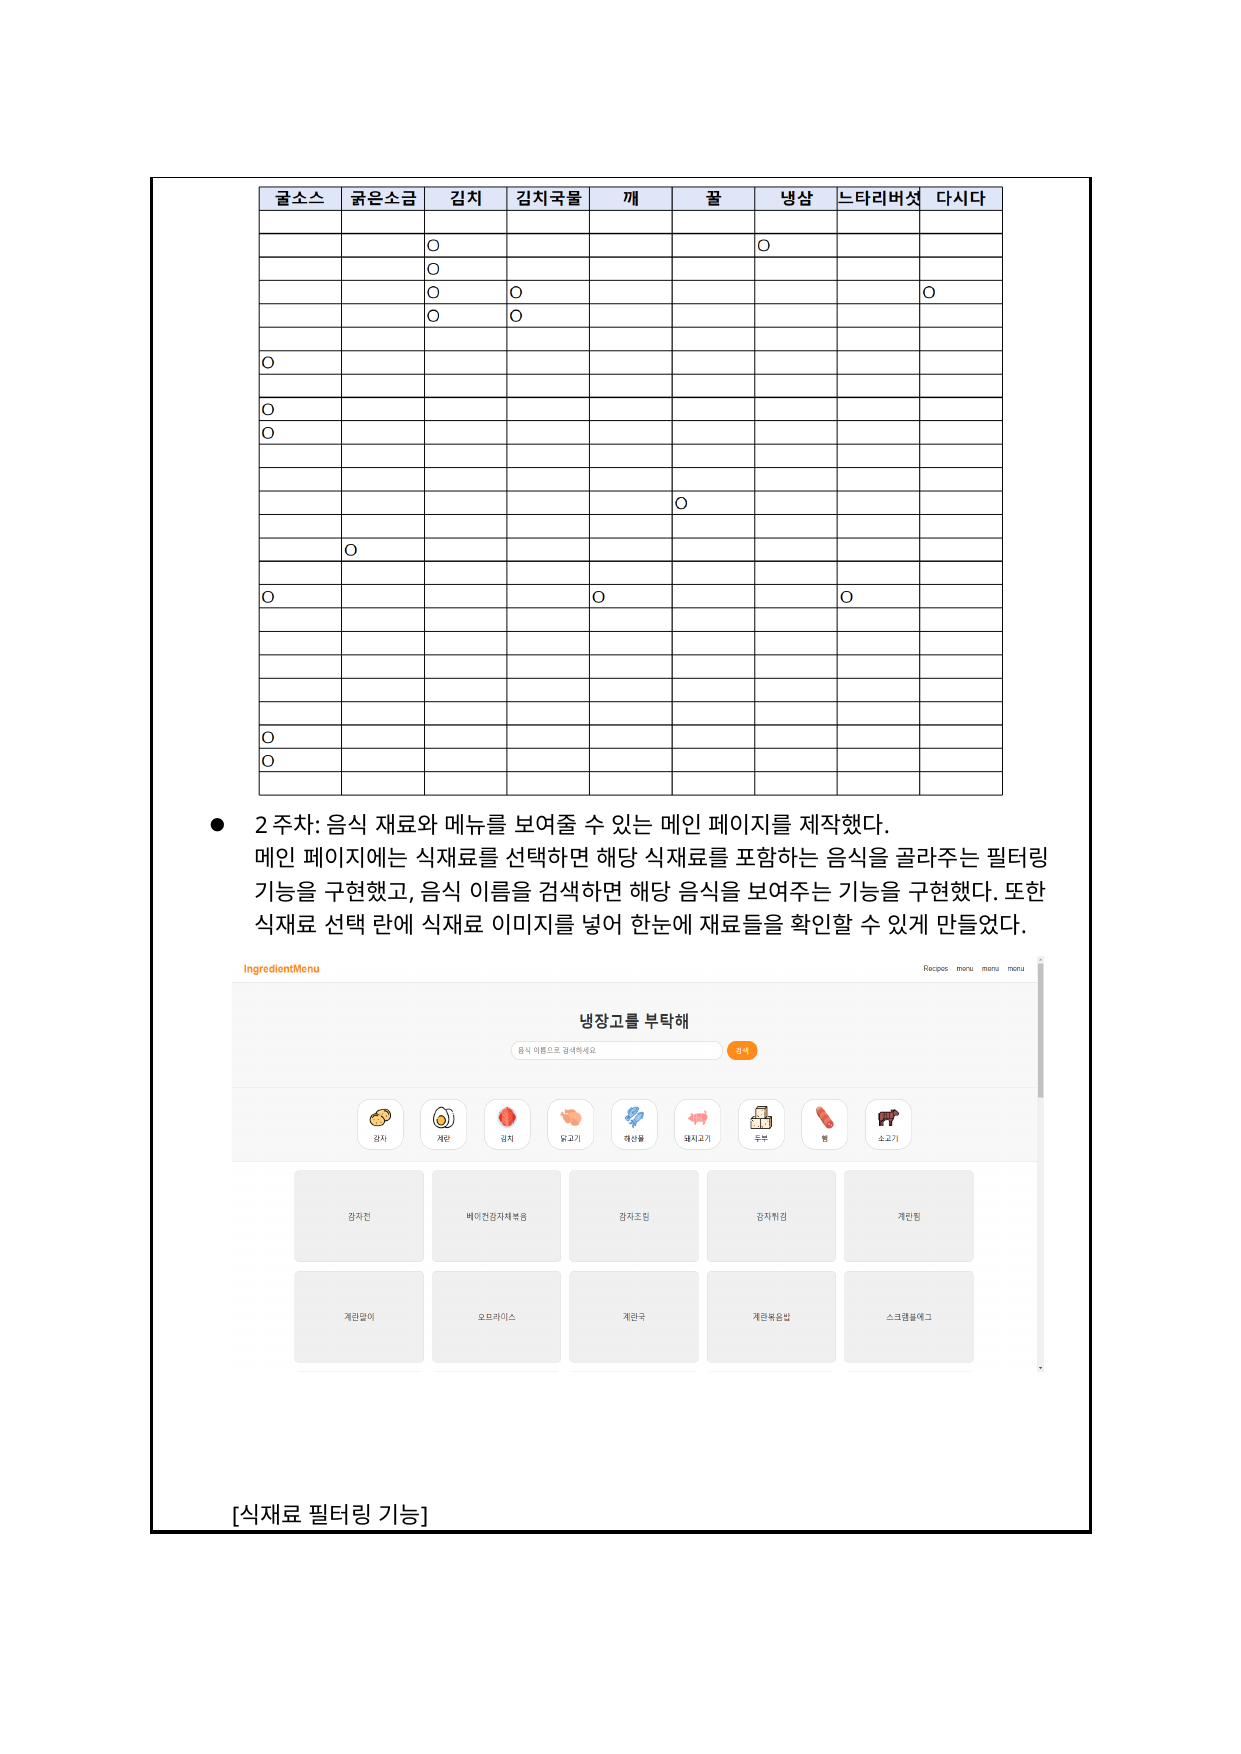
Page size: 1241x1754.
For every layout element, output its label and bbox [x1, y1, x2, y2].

picture [231, 956, 1044, 1372]
table_cell [153, 178, 1089, 1530]
picture [254, 180, 1005, 807]
